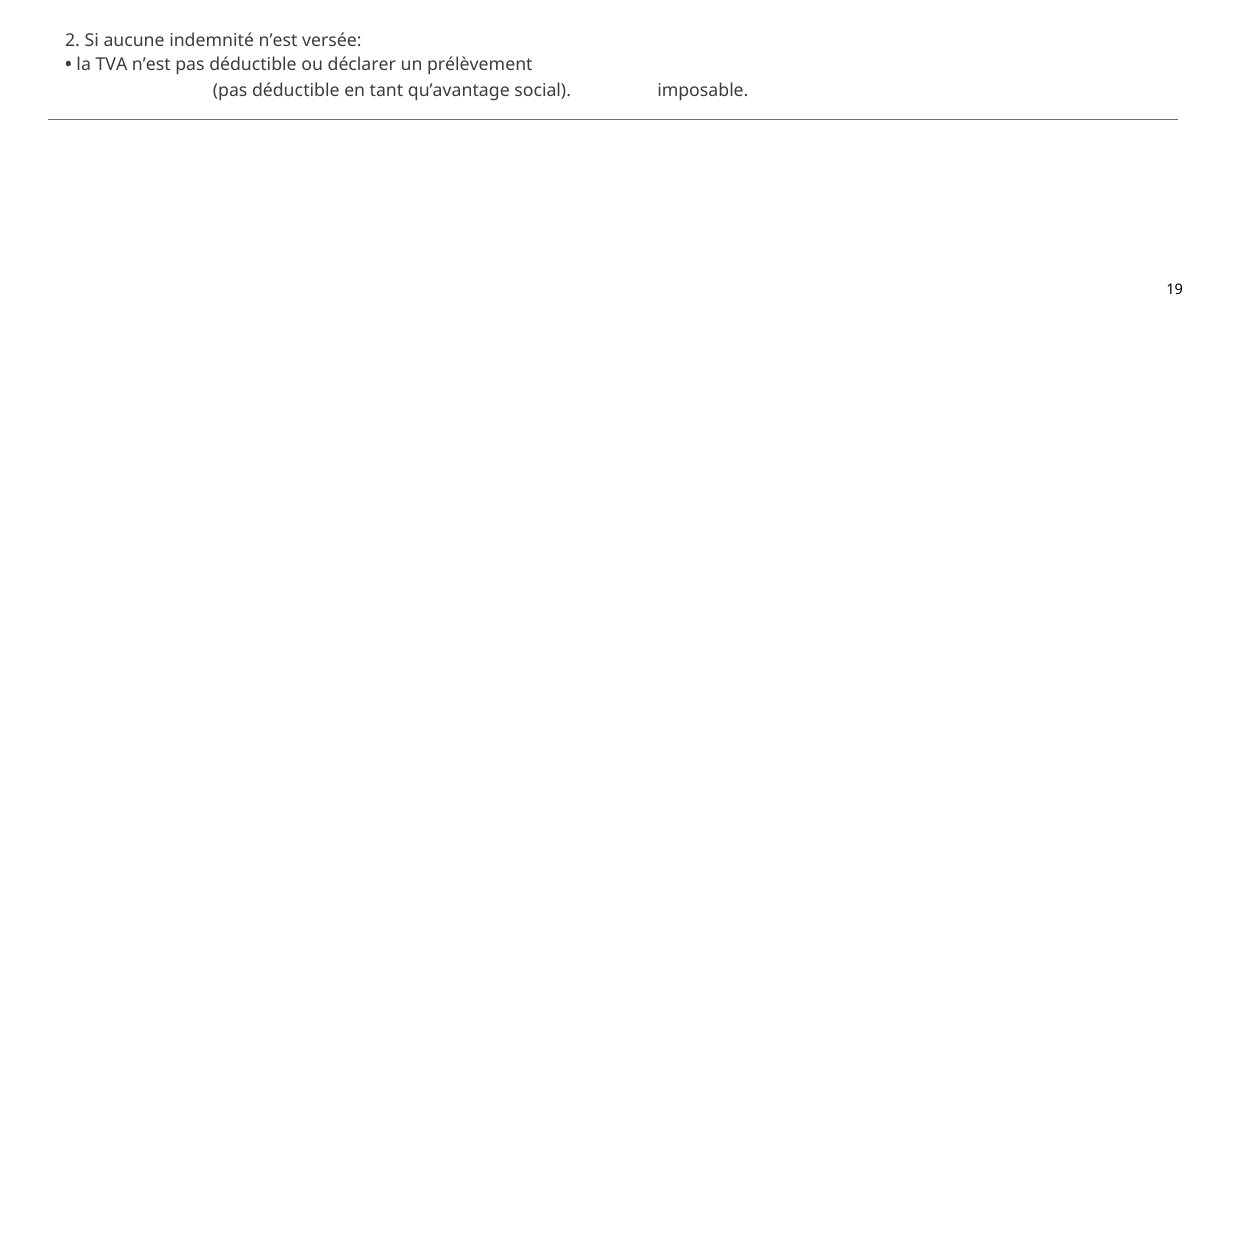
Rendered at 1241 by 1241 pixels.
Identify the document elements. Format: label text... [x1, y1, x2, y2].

table_header (pas déductible en tant qu’avantage social). [48, 77, 613, 119]
table_header imposable. [613, 77, 1178, 119]
text 19 [56, 279, 1182, 299]
text 2. Si aucune indemnité n’est versée: • la TVA n’est pas déductible ou déclarer un prélèvement [65, 27, 1171, 76]
